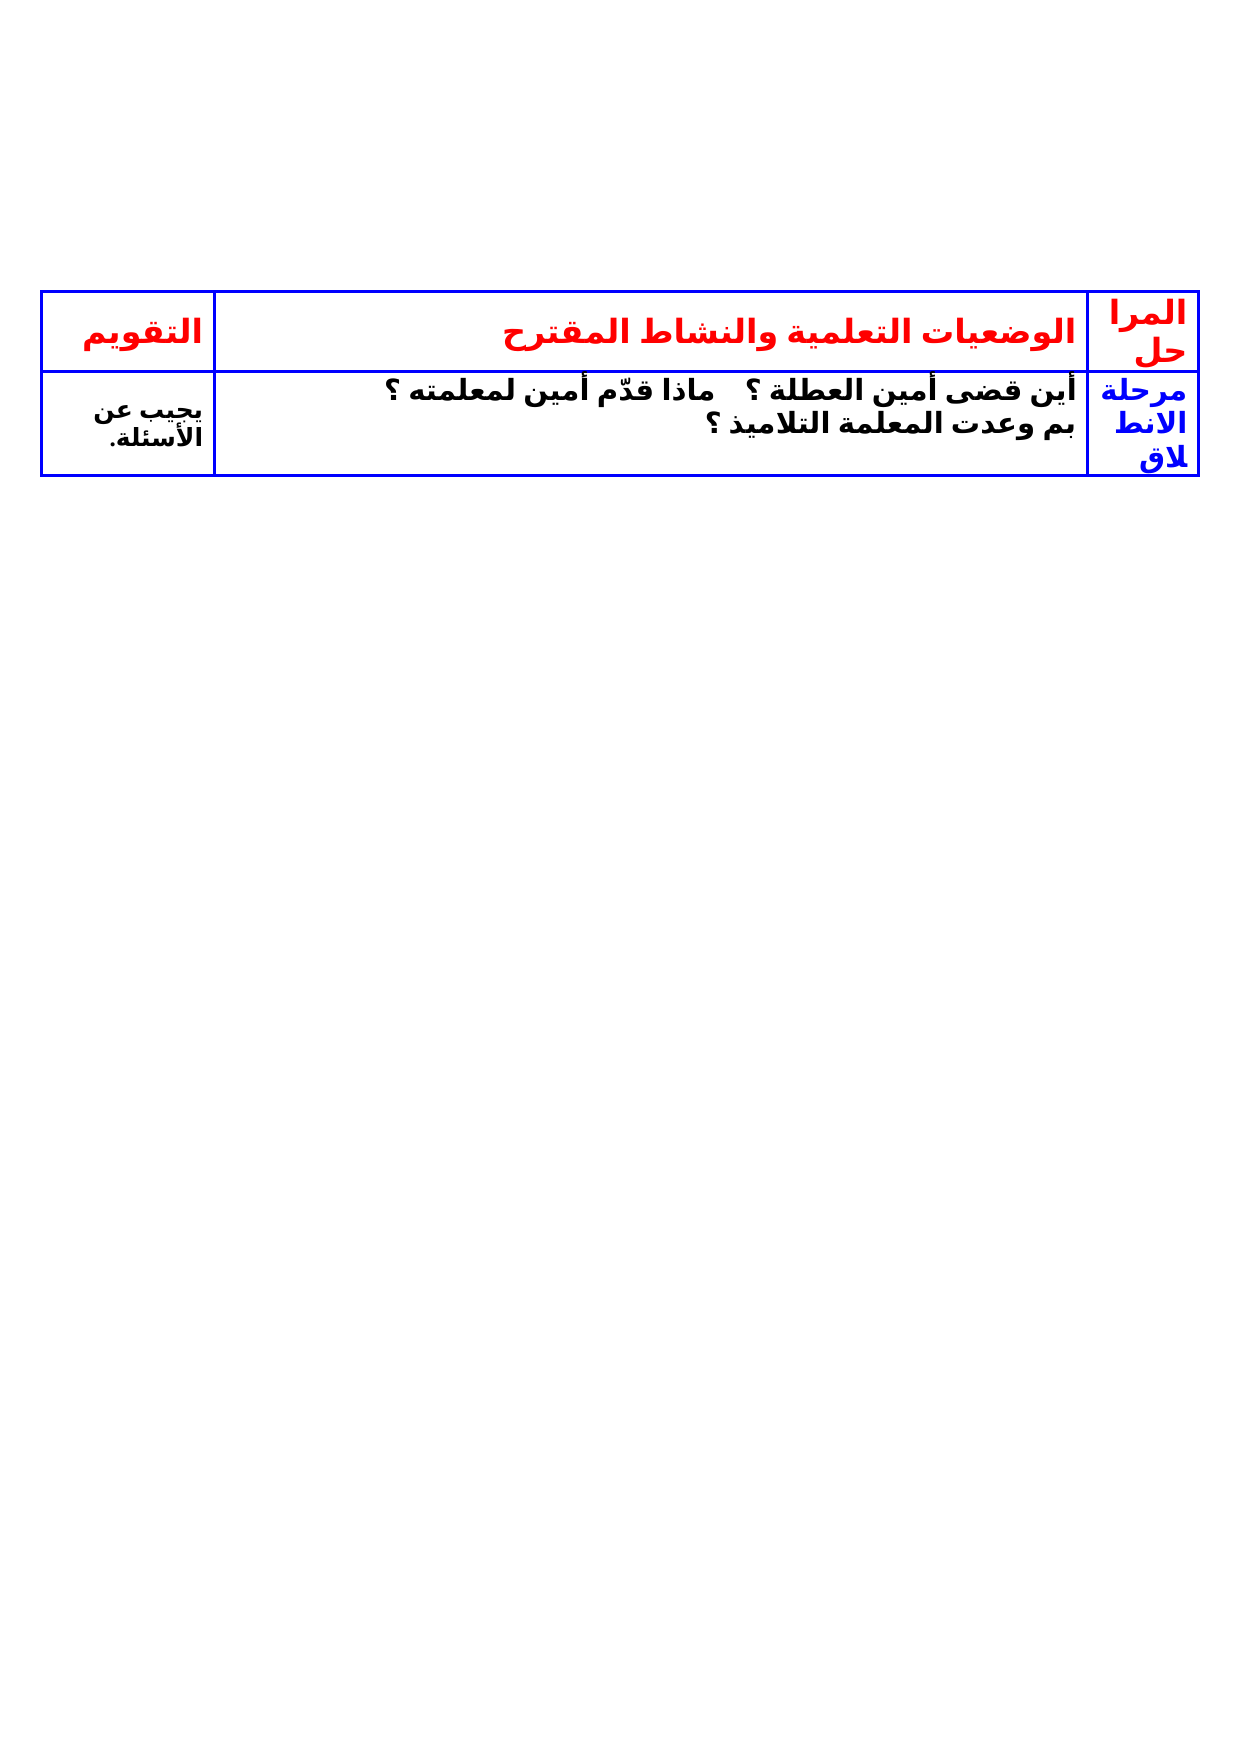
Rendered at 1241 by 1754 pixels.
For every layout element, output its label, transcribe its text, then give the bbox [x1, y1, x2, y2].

table_cell يجيب عن الأسئلة. [43, 373, 213, 474]
table_header التقويم [43, 293, 213, 370]
table_header المراحل [1089, 293, 1197, 370]
table_cell مرحلة الانطلاق [1089, 373, 1197, 474]
table_cell أين قضى أمين العطلة ؟ ماذا قدّم أمين لمعلمته ؟ بم وعدت المعلمة التلاميذ ؟ [216, 373, 1086, 474]
table_header الوضعيات التعلمية والنشاط المقترح [216, 293, 1086, 370]
